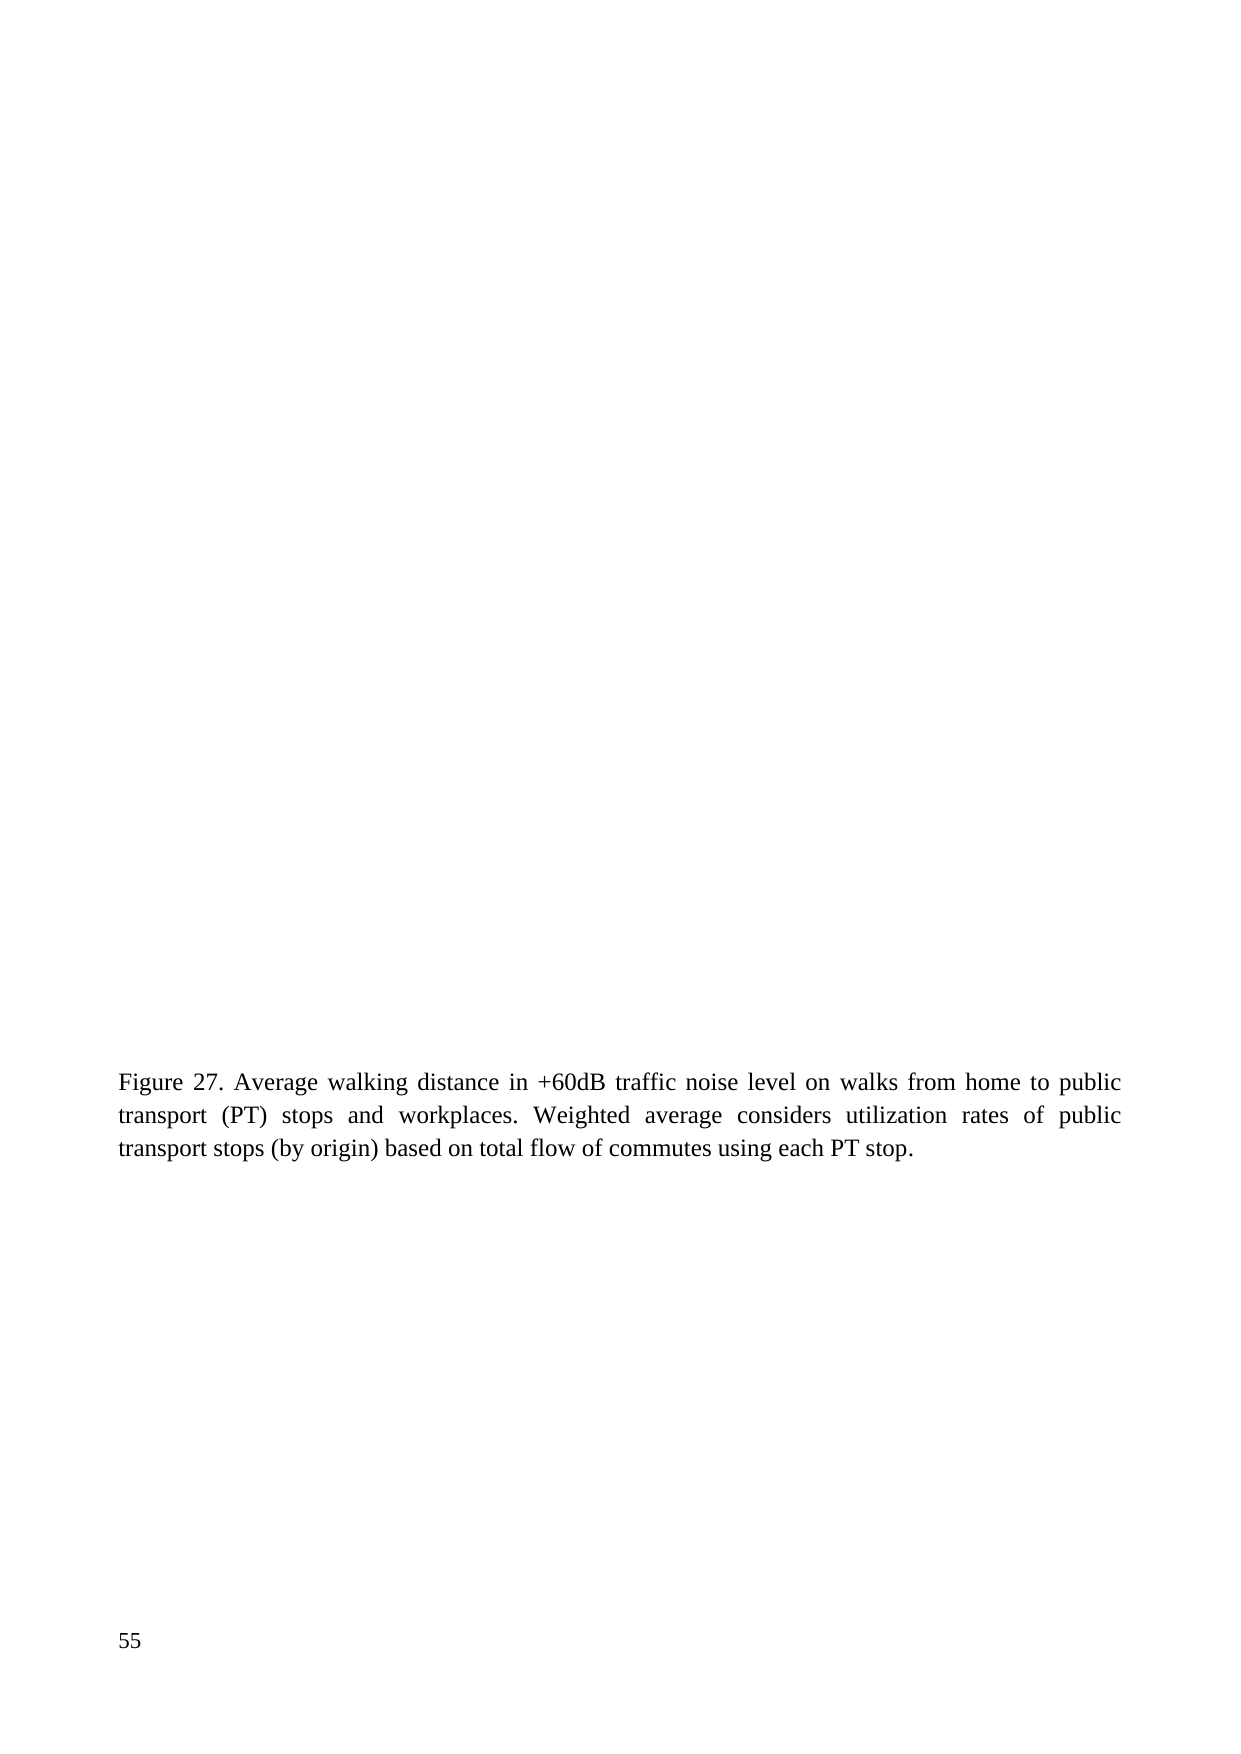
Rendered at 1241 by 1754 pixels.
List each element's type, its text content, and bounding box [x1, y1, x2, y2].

text Figure 27. Average walking distance in +60dB traffic noise level on walks from home to public transport (PT) stops and workplaces. Weighted average considers utilization rates of public transport stops (by origin) based on total flow of commutes using each PT stop. [118, 1067, 1122, 1162]
